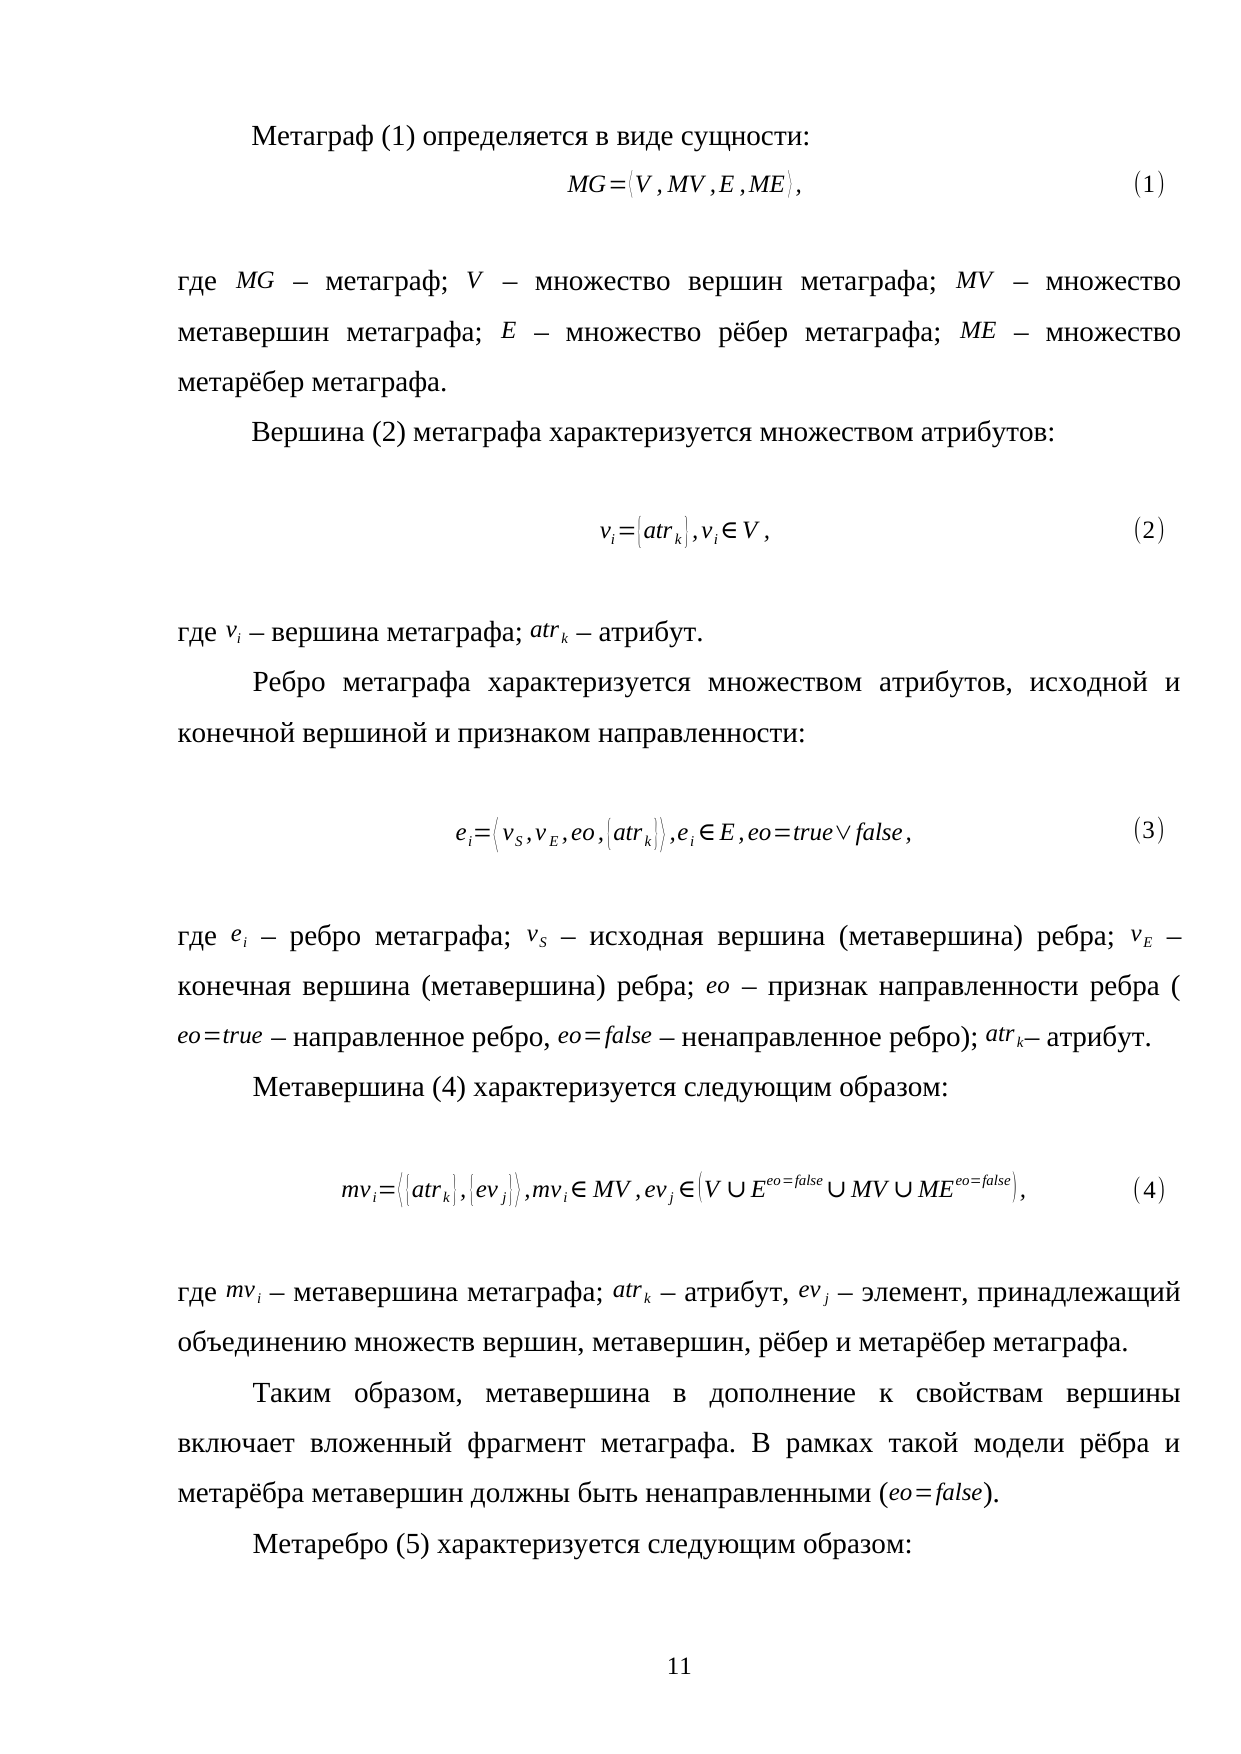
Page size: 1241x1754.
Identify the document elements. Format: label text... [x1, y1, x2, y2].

text Вершина (2) метаграфа характеризуется множеством атрибутов: [177, 414, 1181, 448]
text Метавершина (4) характеризуется следующим образом: [177, 1069, 1181, 1103]
table_header [1118, 169, 1181, 213]
text где – вершина метаграфа; – атрибут. [177, 614, 1181, 648]
table_header [251, 515, 1117, 564]
text Таким образом, метавершина в дополнение к свойствам вершины включает вложенный фрагмент метаграфа. В рамках такой модели рёбра и метарёбра метавершин должны быть ненаправленными (). [177, 1375, 1181, 1509]
table_header [1118, 815, 1181, 868]
table_header [251, 169, 1117, 213]
text где – метаграф; – множество вершин метаграфа; – множество метавершин метаграфа; – множество рёбер метаграфа; – множество метарёбер метаграфа. [177, 263, 1181, 398]
table_header [1118, 515, 1181, 564]
table_header [251, 1170, 1117, 1224]
text Метаграф (1) определяется в виде сущности: [177, 118, 1181, 152]
text где – ребро метаграфа; – исходная вершина (метавершина) ребра; – конечная вершина (метавершина) ребра; – признак направленности ребра ( – направленное ребро, – ненаправленное ребро); – атрибут. [177, 918, 1181, 1052]
table_header [251, 815, 1117, 868]
text Ребро метаграфа характеризуется множеством атрибутов, исходной и конечной вершиной и признаком направленности: [177, 664, 1181, 748]
text где – метавершина метаграфа; – атрибут, – элемент, принадлежащий объединению множеств вершин, метавершин, рёбер и метарёбер метаграфа. [177, 1274, 1181, 1358]
text Метаребро (5) характеризуется следующим образом: [177, 1526, 1181, 1559]
table_header [1118, 1170, 1181, 1224]
